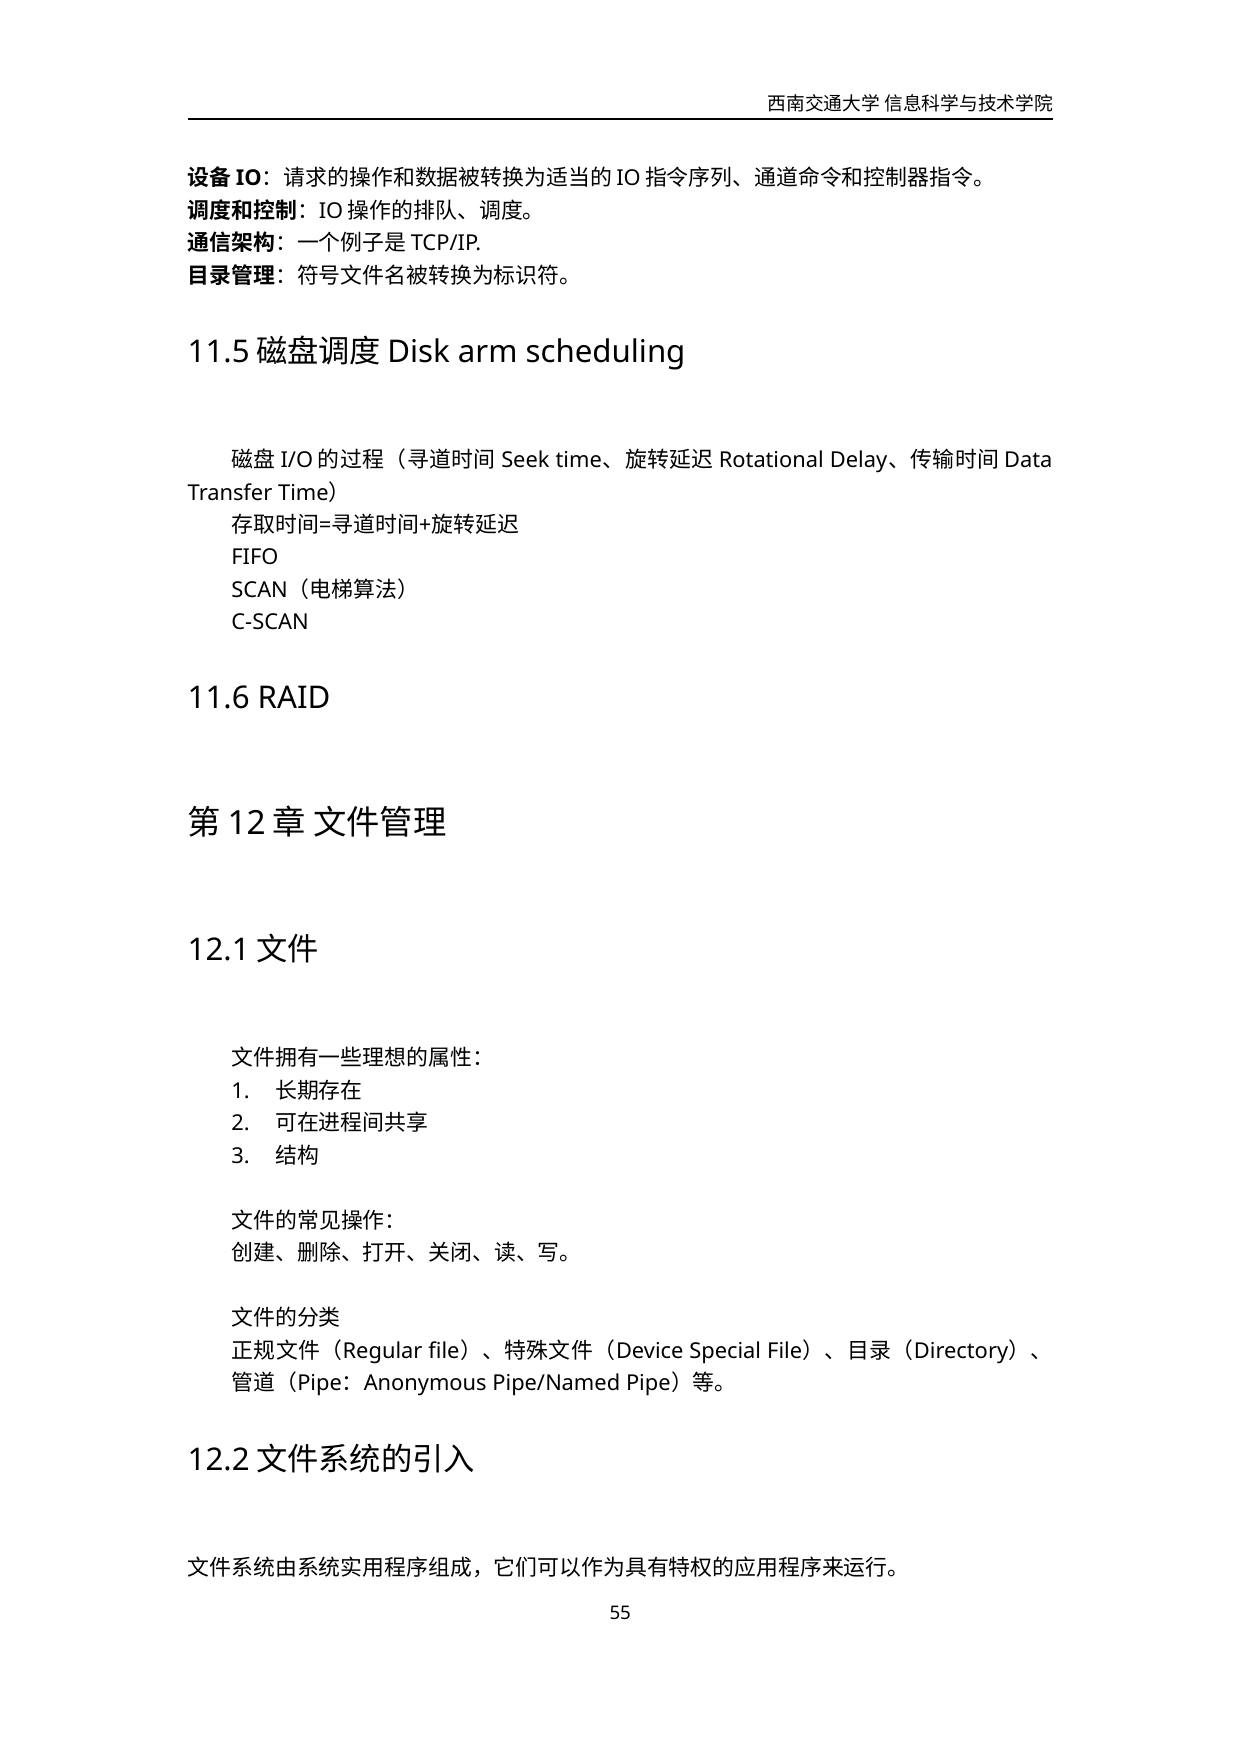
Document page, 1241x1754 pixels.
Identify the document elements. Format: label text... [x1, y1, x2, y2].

subtitle 11.5磁盘调度Disk arm scheduling [187, 317, 1053, 382]
text 磁盘I/O的过程（寻道时间Seek time、旋转延迟Rotational Delay、传输时间Data Transfer Time） [187, 442, 1053, 507]
list 可在进程间共享 [187, 1105, 1053, 1137]
text 正规文件（Regular file）、特殊文件（Device Special File）、目录（Directory）、管道（Pipe：Anonymous Pipe/Named Pipe）等。 [231, 1332, 1053, 1397]
text SCAN（电梯算法） [187, 572, 1053, 604]
text 通信架构：一个例子是TCP/IP. [187, 225, 1053, 257]
text 调度和控制：IO操作的排队、调度。 [187, 192, 1053, 225]
subtitle 11.6 RAID [187, 664, 1053, 729]
subtitle 第12章 文件管理 [187, 787, 1053, 852]
text FIFO [187, 539, 1053, 572]
text 文件的常见操作： [231, 1202, 1053, 1235]
text 文件拥有一些理想的属性： [187, 1040, 1053, 1072]
list 结构 [187, 1137, 1053, 1170]
text 文件的分类 [187, 1300, 1053, 1332]
subtitle 12.2文件系统的引入 [187, 1424, 1053, 1489]
subtitle 12.1文件 [187, 915, 1053, 980]
text 存取时间=寻道时间+旋转延迟 [187, 507, 1053, 539]
list 长期存在 [187, 1072, 1053, 1105]
text 文件系统由系统实用程序组成，它们可以作为具有特权的应用程序来运行。 [187, 1550, 1053, 1582]
text 目录管理：符号文件名被转换为标识符。 [187, 257, 1053, 290]
text 创建、删除、打开、关闭、读、写。 [231, 1235, 1053, 1267]
text C-SCAN [187, 604, 1053, 637]
text 设备IO：请求的操作和数据被转换为适当的IO指令序列、通道命令和控制器指令。 [187, 160, 1053, 192]
